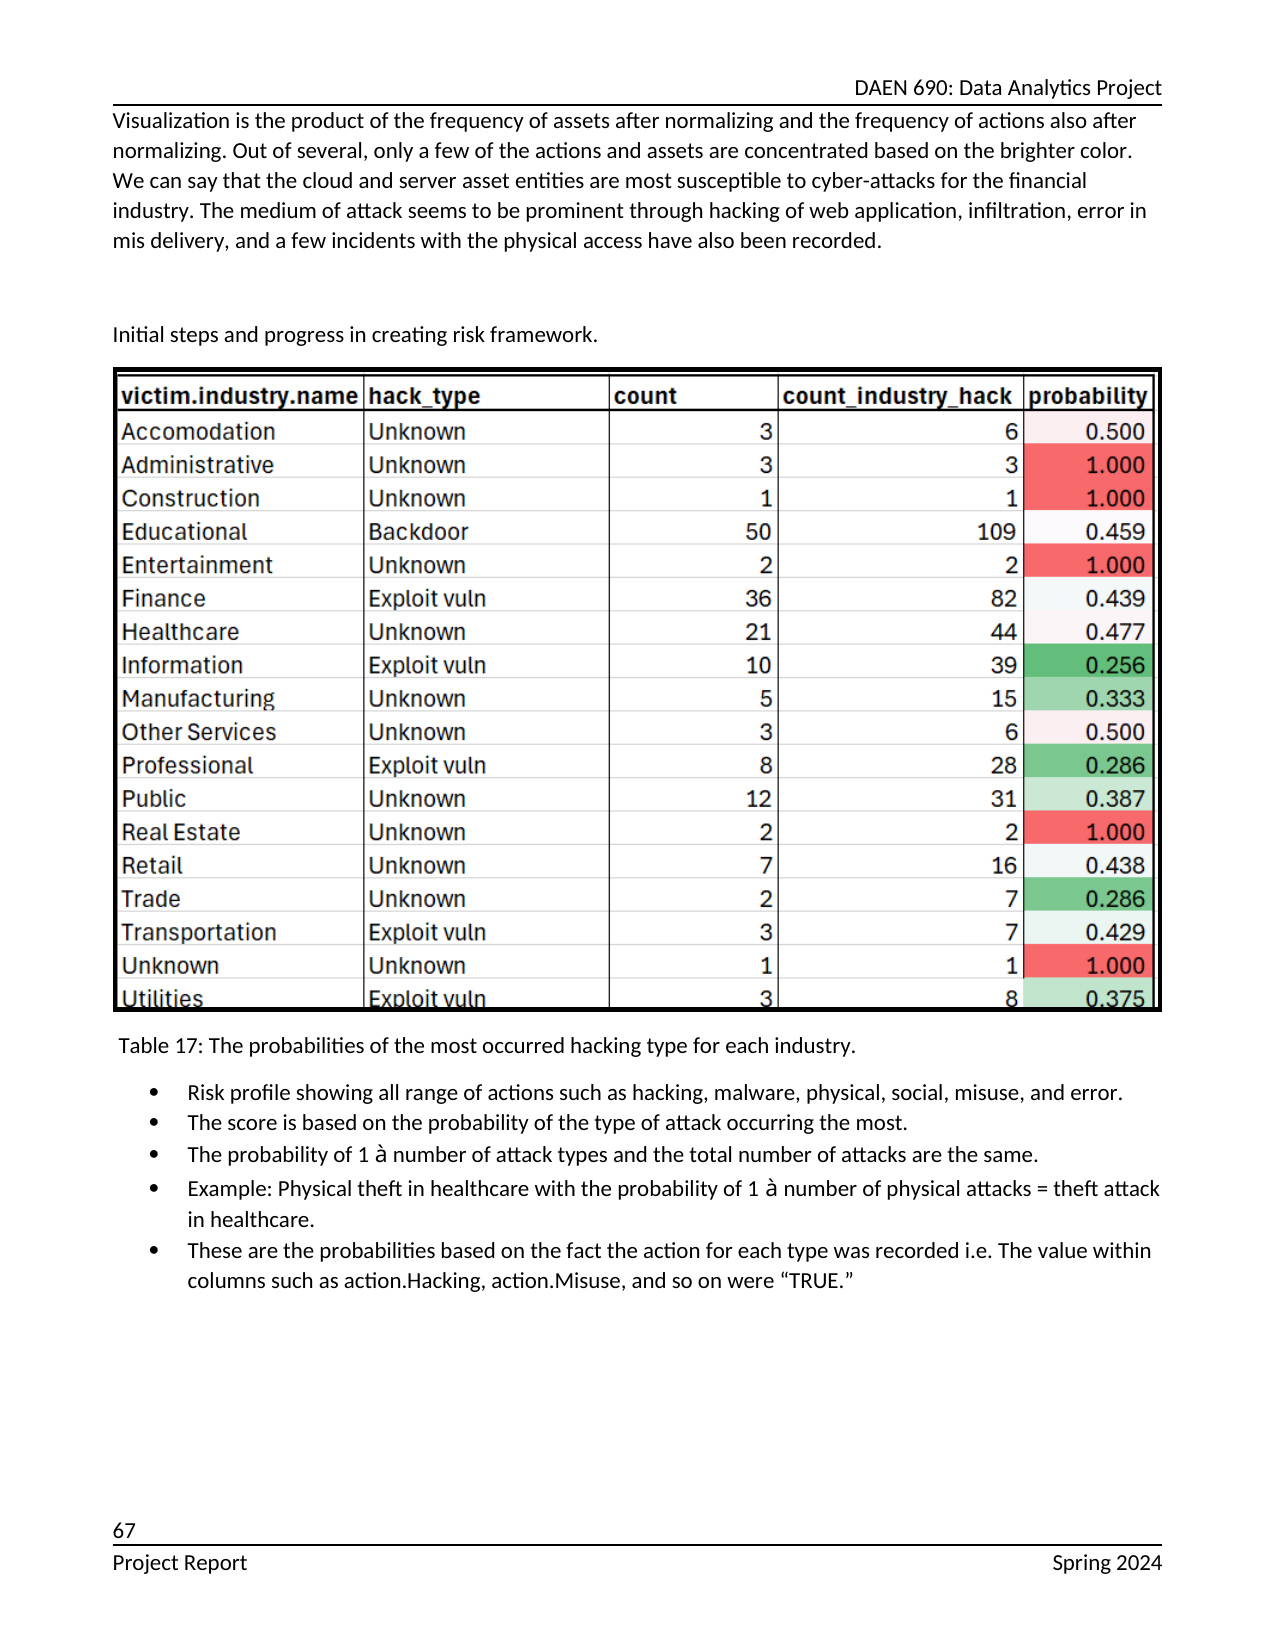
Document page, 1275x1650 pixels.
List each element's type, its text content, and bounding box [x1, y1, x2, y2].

list Example: Physical theft in healthcare with the probability of 1 à number of physical attacks = theft attack in healthcare. [150, 1172, 1162, 1233]
list The score is based on the probability of the type of attack occurring the most. [150, 1108, 1162, 1136]
list The probability of 1 à number of attack types and the total number of attacks are the same. [150, 1138, 1162, 1169]
text Table 17: The probabilities of the most occurred hacking type for each industry. [112, 1031, 1162, 1059]
list These are the probabilities based on the fact the action for each type was recorded i.e. The value within columns such as action.Hacking, action.Misuse, and so on were “TRUE.” [150, 1236, 1162, 1294]
picture [117, 372, 1158, 1007]
text Initial steps and progress in creating risk framework. [112, 320, 1162, 348]
text Visualization is the product of the frequency of assets after normalizing and the frequency of actions also after normalizing. Out of several, only a few of the actions and assets are concentrated based on the brighter color. We can say that the cloud and server asset entities are most susceptible to cyber-attacks for the financial industry. The medium of attack seems to be prominent through hacking of web application, infiltration, error in mis delivery, and a few incidents with the physical access have also been recorded. [112, 106, 1162, 254]
list Risk profile showing all range of actions such as hacking, malware, physical, social, misuse, and error. [150, 1078, 1162, 1106]
